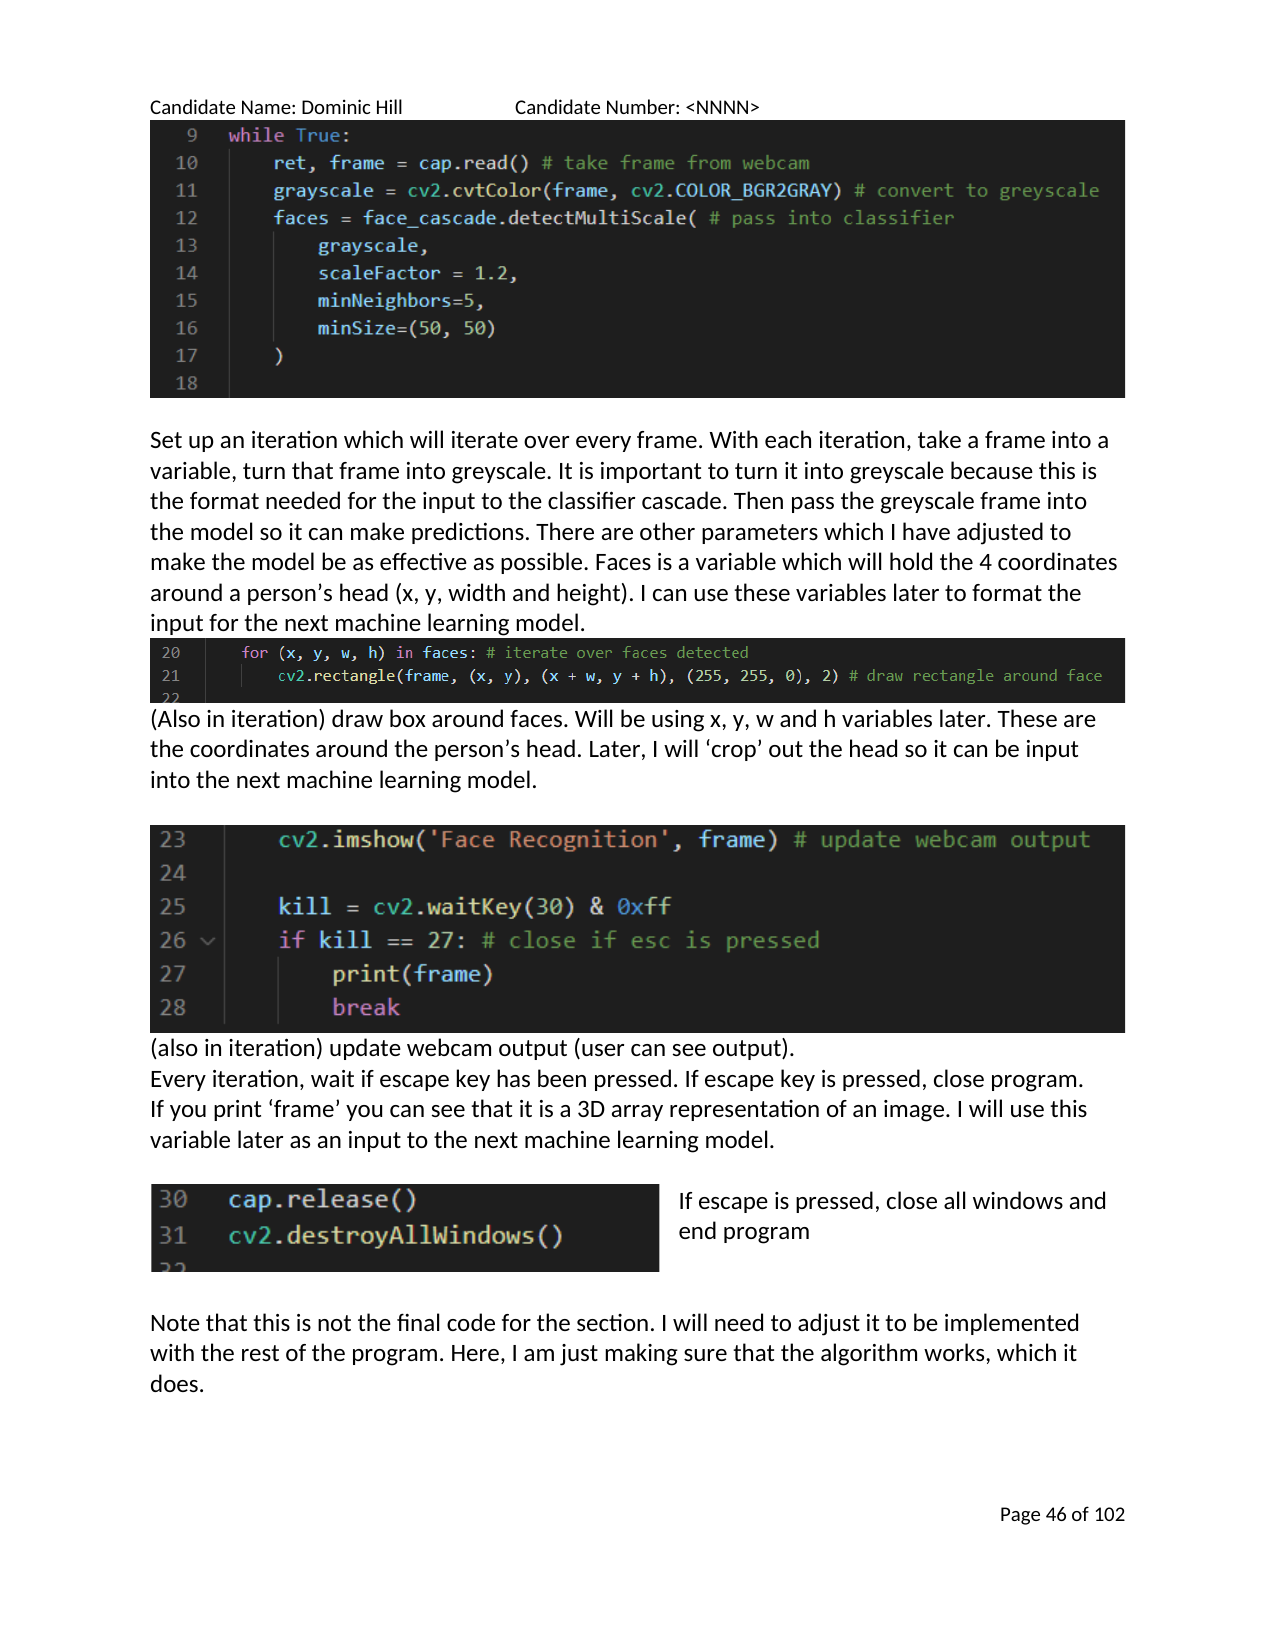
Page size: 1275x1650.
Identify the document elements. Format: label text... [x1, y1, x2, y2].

text (also in iteration) update webcam output (user can see output). [150, 1033, 1125, 1063]
picture [150, 1184, 658, 1271]
text (Also in iteration) draw box around faces. Will be using x, y, w and h variables later. These are the coordinates around the person’s head. Later, I will ‘crop’ out the head so it can be input into the next machine learning model. [150, 703, 1125, 794]
text Note that this is not the final code for the section. I will need to adjust it to be implemented with the rest of the program. Here, I am just making sure that the algorithm works, which it does. [150, 1307, 1125, 1398]
picture [150, 825, 1125, 1033]
picture [150, 120, 1125, 398]
text If escape is pressed, close all windows and end program [658, 1185, 1125, 1246]
text Set up an iteration which will iterate over every frame. With each iteration, take a frame into a variable, turn that frame into greyscale. It is important to turn it into greyscale because this is the format needed for the input to the classifier cascade. Then pass the greyscale frame into the model so it can make predictions. There are other parameters which I have adjusted to make the model be as effective as possible. Faces is a variable which will hold the 4 coordinates around a person’s head (x, y, width and height). I can use these variables later to format the input for the next machine learning model. [150, 424, 1125, 638]
picture [150, 638, 1125, 703]
text If you print ‘frame’ you can see that it is a 3D array representation of an image. I will use this variable later as an input to the next machine learning model. [150, 1093, 1125, 1154]
text Every iteration, wait if escape key has been pressed. If escape key is pressed, close program. [150, 1063, 1125, 1093]
